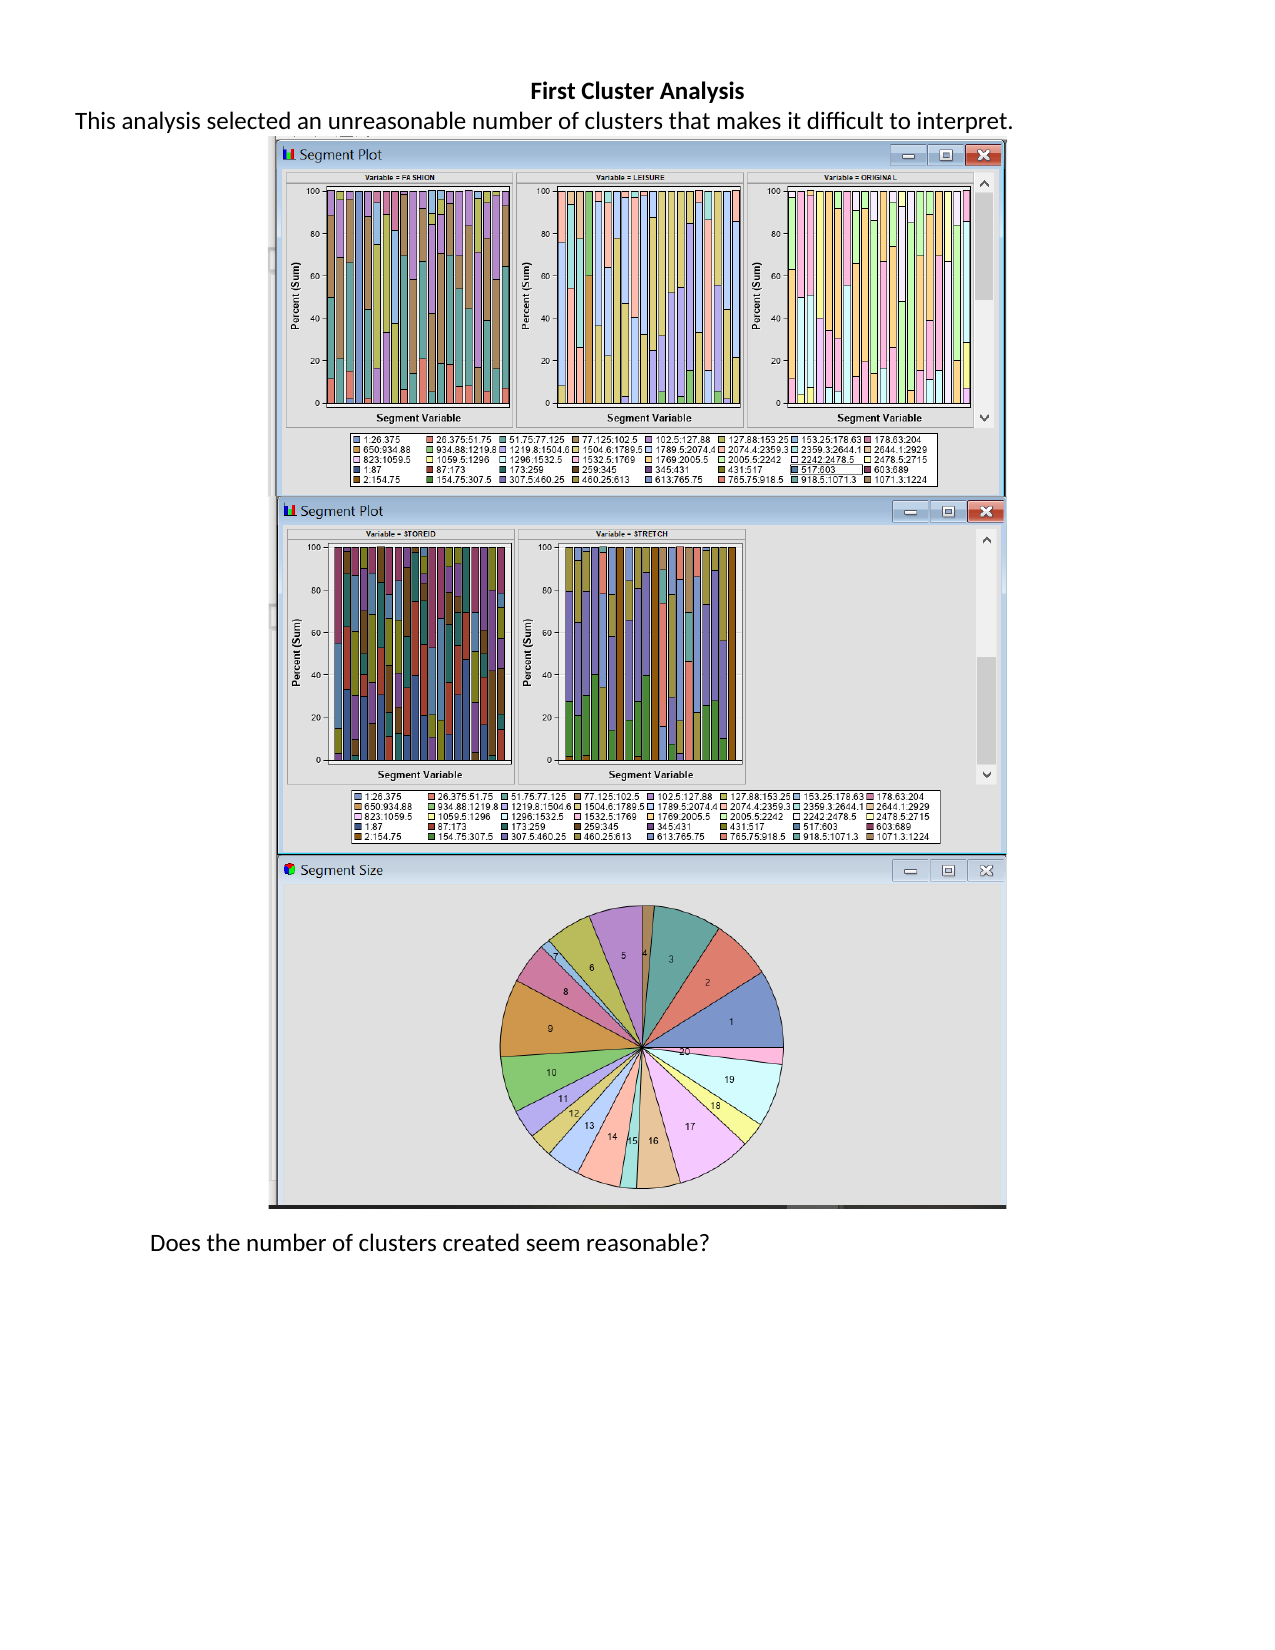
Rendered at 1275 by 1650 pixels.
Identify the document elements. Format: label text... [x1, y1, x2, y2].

text First Cluster Analysis [75, 75, 1200, 106]
picture [267, 136, 1008, 1209]
list Does the number of clusters created seem reasonable? [150, 1227, 1200, 1258]
text This analysis selected an unreasonable number of clusters that makes it difficult to interpret. [75, 106, 1200, 136]
